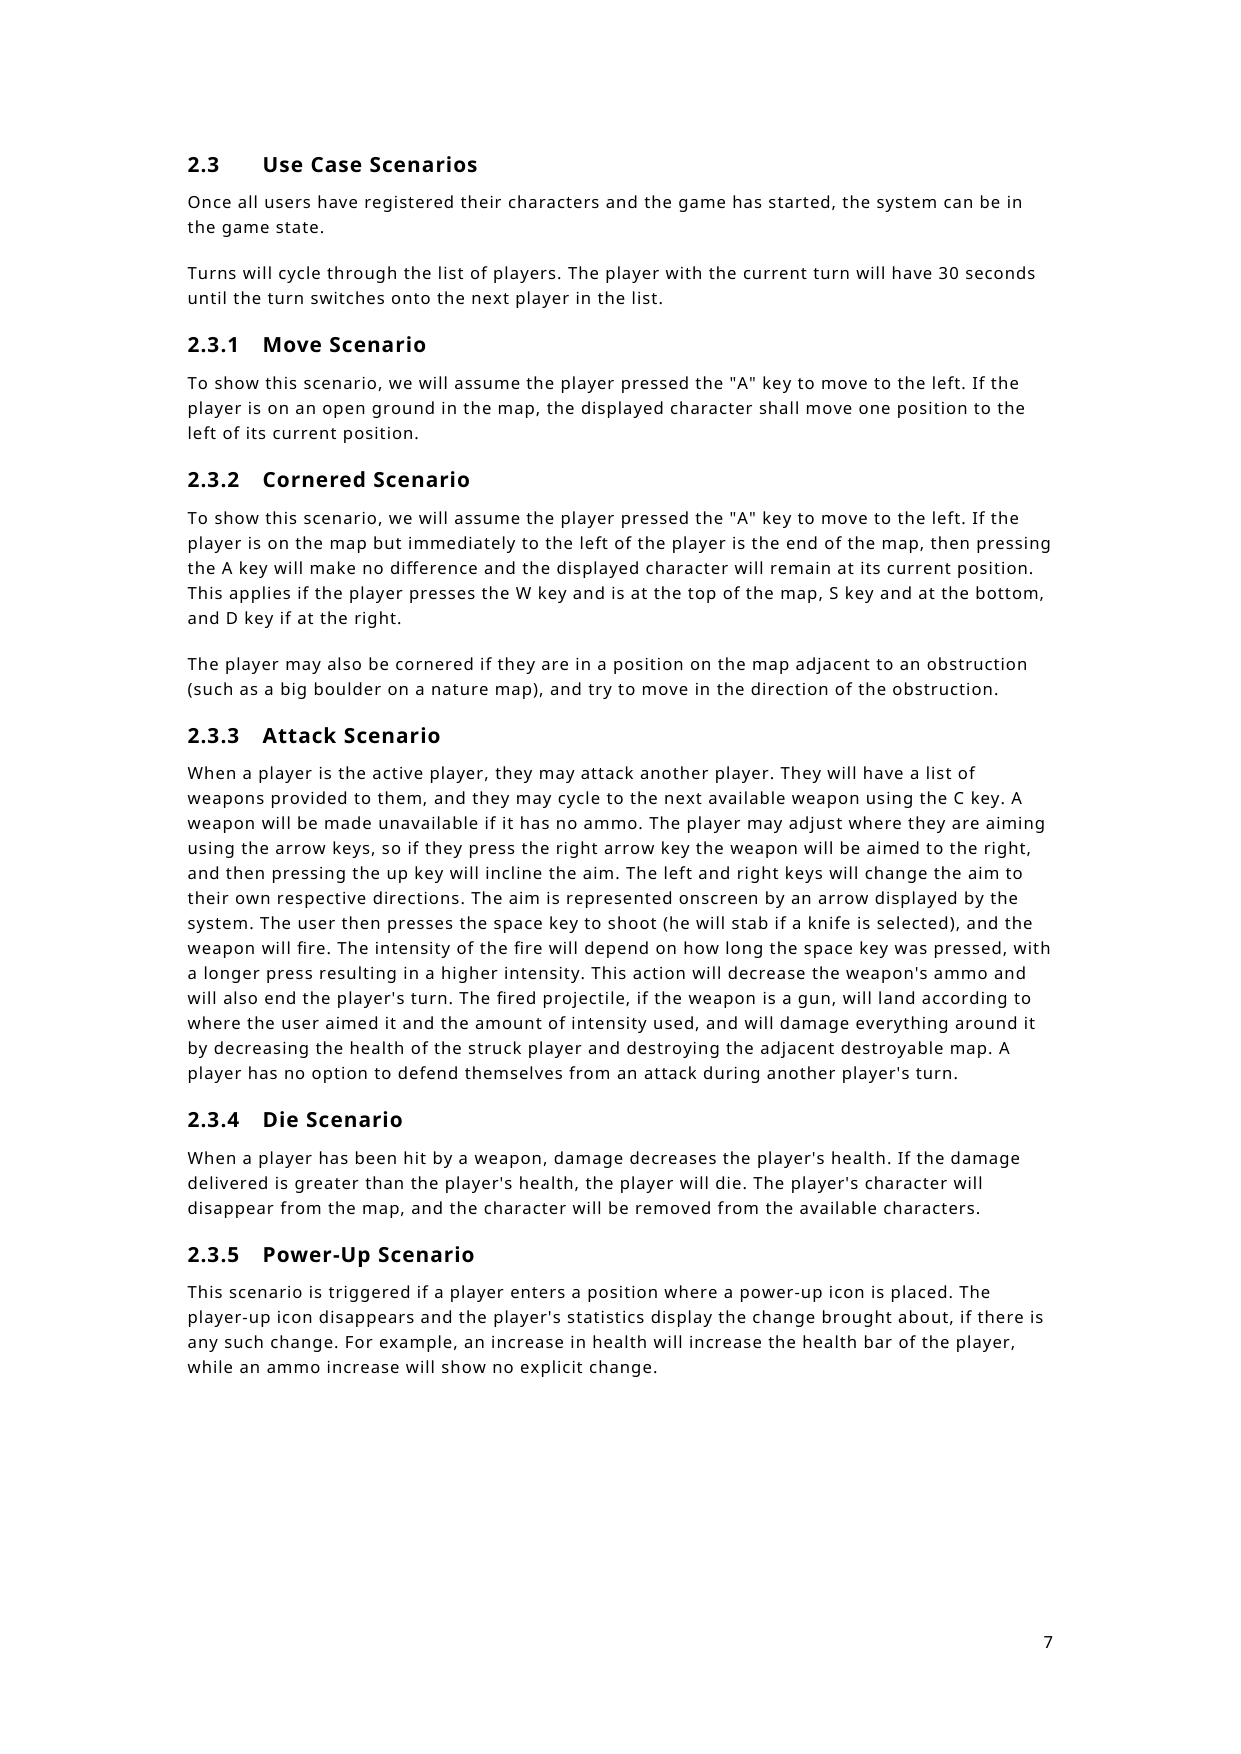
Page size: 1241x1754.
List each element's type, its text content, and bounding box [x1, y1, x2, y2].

text Turns will cycle through the list of players. The player with the current turn will have 30 seconds until the turn switches onto the next player in the list. [187, 260, 1053, 310]
subtitle Use Case Scenarios [187, 150, 1053, 178]
text When a player is the active player, they may attack another player. They will have a list of weapons provided to them, and they may cycle to the next available weapon using the C key. A weapon will be made unavailable if it has no ammo. The player may adjust where they are aiming using the arrow keys, so if they press the right arrow key the weapon will be aimed to the right, and then pressing the up key will incline the aim. The left and right keys will change the aim to their own respective directions. The aim is represented onscreen by an arrow displayed by the system. The user then presses the space key to shoot (he will stab if a knife is selected), and the weapon will fire. The intensity of the fire will depend on how long the space key was pressed, with a longer press resulting in a higher intensity. This action will decrease the weapon's ammo and will also end the player's turn. The fired projectile, if the weapon is a gun, will land according to where the user aimed it and the amount of intensity used, and will damage everything around it by decreasing the health of the struck player and destroying the adjacent destroyable map. A player has no option to defend themselves from an attack during another player's turn. [187, 759, 1053, 1084]
subtitle Die Scenario [187, 1105, 1053, 1134]
text To show this scenario, we will assume the player pressed the "A" key to move to the left. If the player is on an open ground in the map, the displayed character shall move one position to the left of its current position. [187, 369, 1053, 444]
text Once all users have registered their characters and the game has started, the system can be in the game state. [187, 189, 1053, 239]
text The player may also be cornered if they are in a position on the map adjacent to an obstruction (such as a big boulder on a nature map), and try to move in the direction of the obstruction. [187, 650, 1053, 700]
subtitle Move Scenario [187, 331, 1053, 359]
subtitle Power-Up Scenario [187, 1240, 1053, 1268]
subtitle Cornered Scenario [187, 465, 1053, 494]
text To show this scenario, we will assume the player pressed the "A" key to move to the left. If the player is on the map but immediately to the left of the player is the end of the map, then pressing the A key will make no difference and the displayed character will remain at its current position. This applies if the player presses the W key and is at the top of the map, S key and at the bottom, and D key if at the right. [187, 504, 1053, 629]
text This scenario is triggered if a player enters a position where a power-up icon is placed. The player-up icon disappears and the player's statistics display the change brought about, if there is any such change. For example, an increase in health will increase the health bar of the player, while an ammo increase will show no explicit change. [187, 1279, 1053, 1379]
subtitle Attack Scenario [187, 721, 1053, 749]
text When a player has been hit by a weapon, damage decreases the player's health. If the damage delivered is greater than the player's health, the player will die. The player's character will disappear from the map, and the character will be removed from the available characters. [187, 1144, 1053, 1219]
